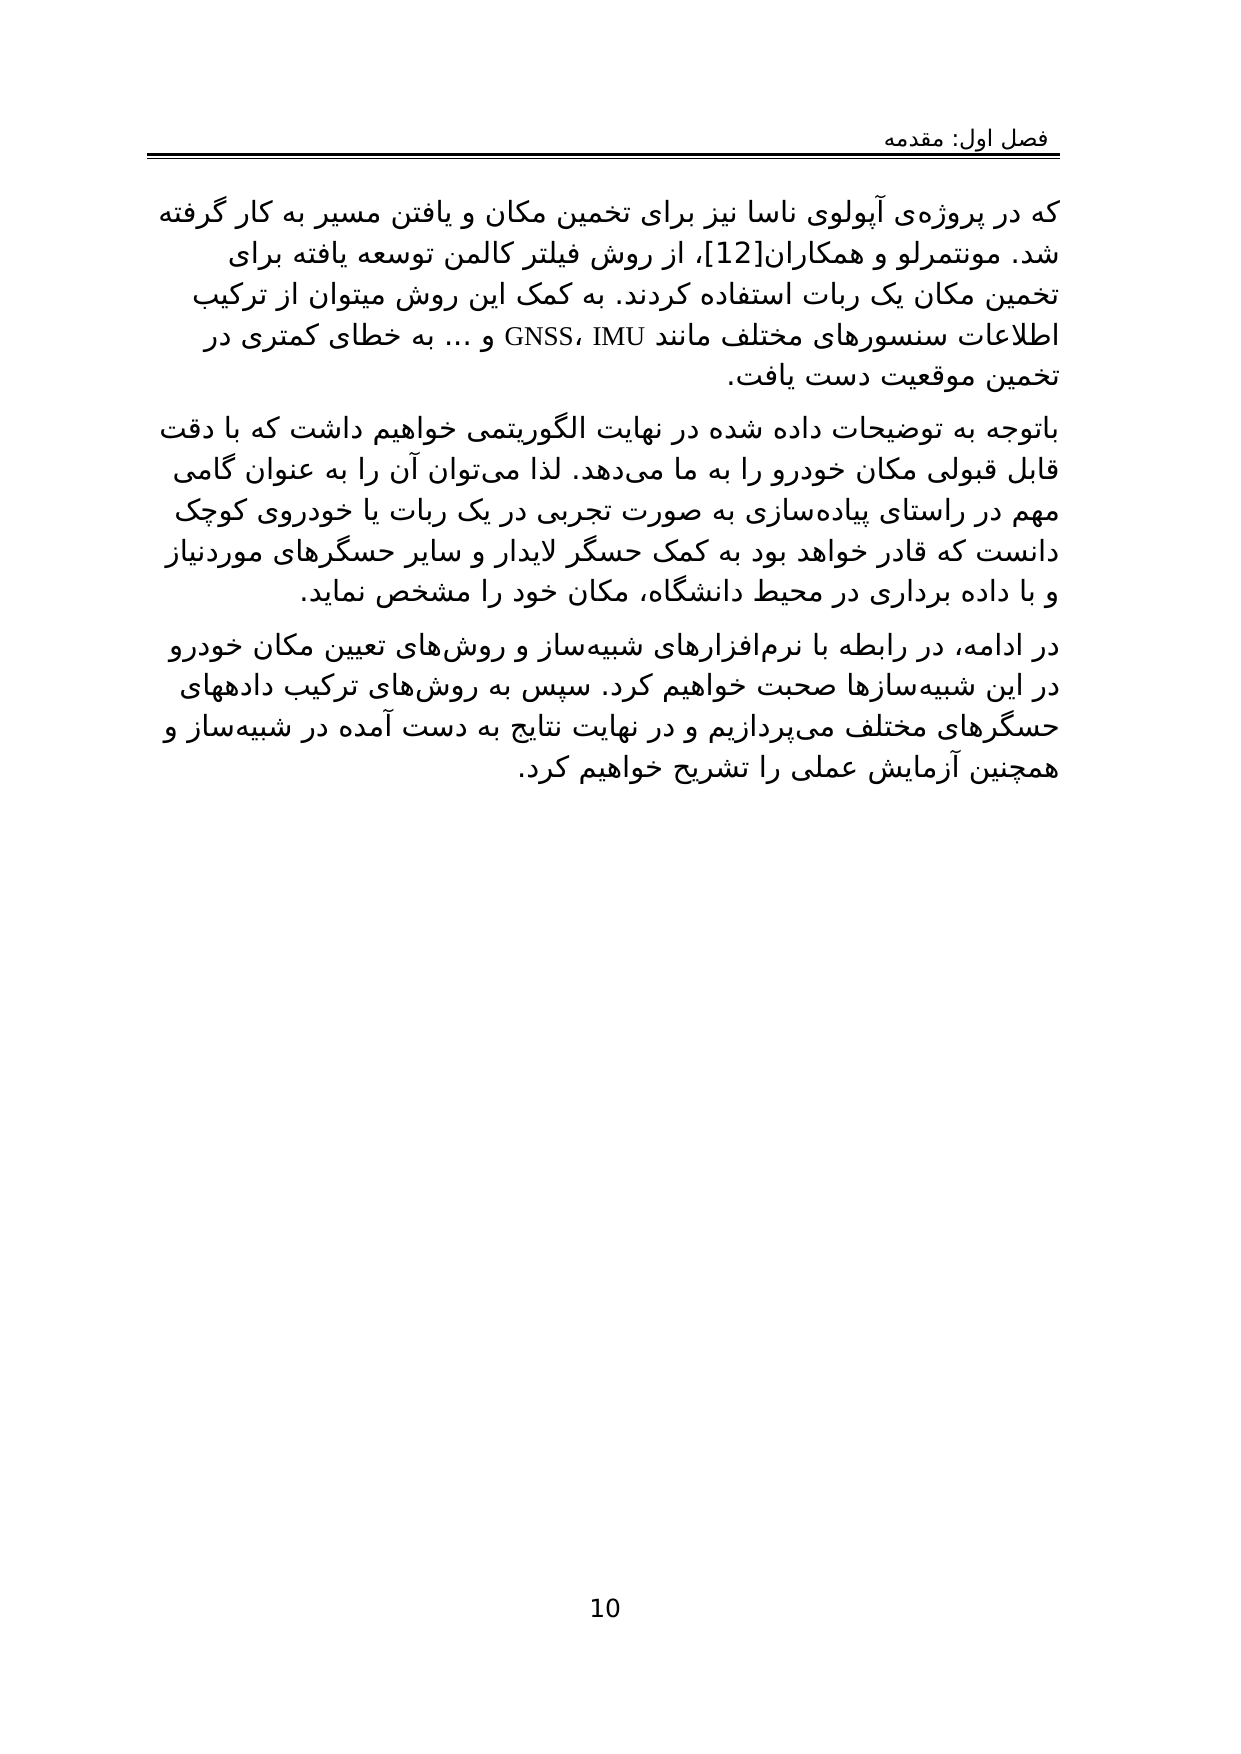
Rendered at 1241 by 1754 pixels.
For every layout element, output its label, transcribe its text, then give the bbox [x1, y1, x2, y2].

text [150, 196, 1060, 392]
text باتوجه به توضیحات داده شده در نهایت الگوریتمی خواهیم داشت که با دقت قابل قبولی مکان خودرو را به ما می‌دهد. لذا می‌توان آن را به عنوان گامی مهم در راستای پیاده‌سازی به صورت تجربی در یک ربات یا خودروی کوچک دانست که قادر خواهد بود به کمک حسگر لایدار و سایر حسگرهای موردنیاز و با داده برداری در محیط دانشگاه، مکان خود را مشخص نماید. [150, 412, 1060, 609]
text در ادامه، در رابطه با نرم‌افزارهای شبیه‌ساز و روش‌های تعیین مکان خودرو در این شبیه‌سازها صحبت خواهیم کرد. سپس به روش‌های ترکیب‌ داده‎های حسگرهای مختلف می‌پردازیم و در نهایت نتایج به دست آمده در شبیه‌ساز و همچنین آزمایش عملی را تشریح خواهیم کرد. [150, 628, 1060, 784]
